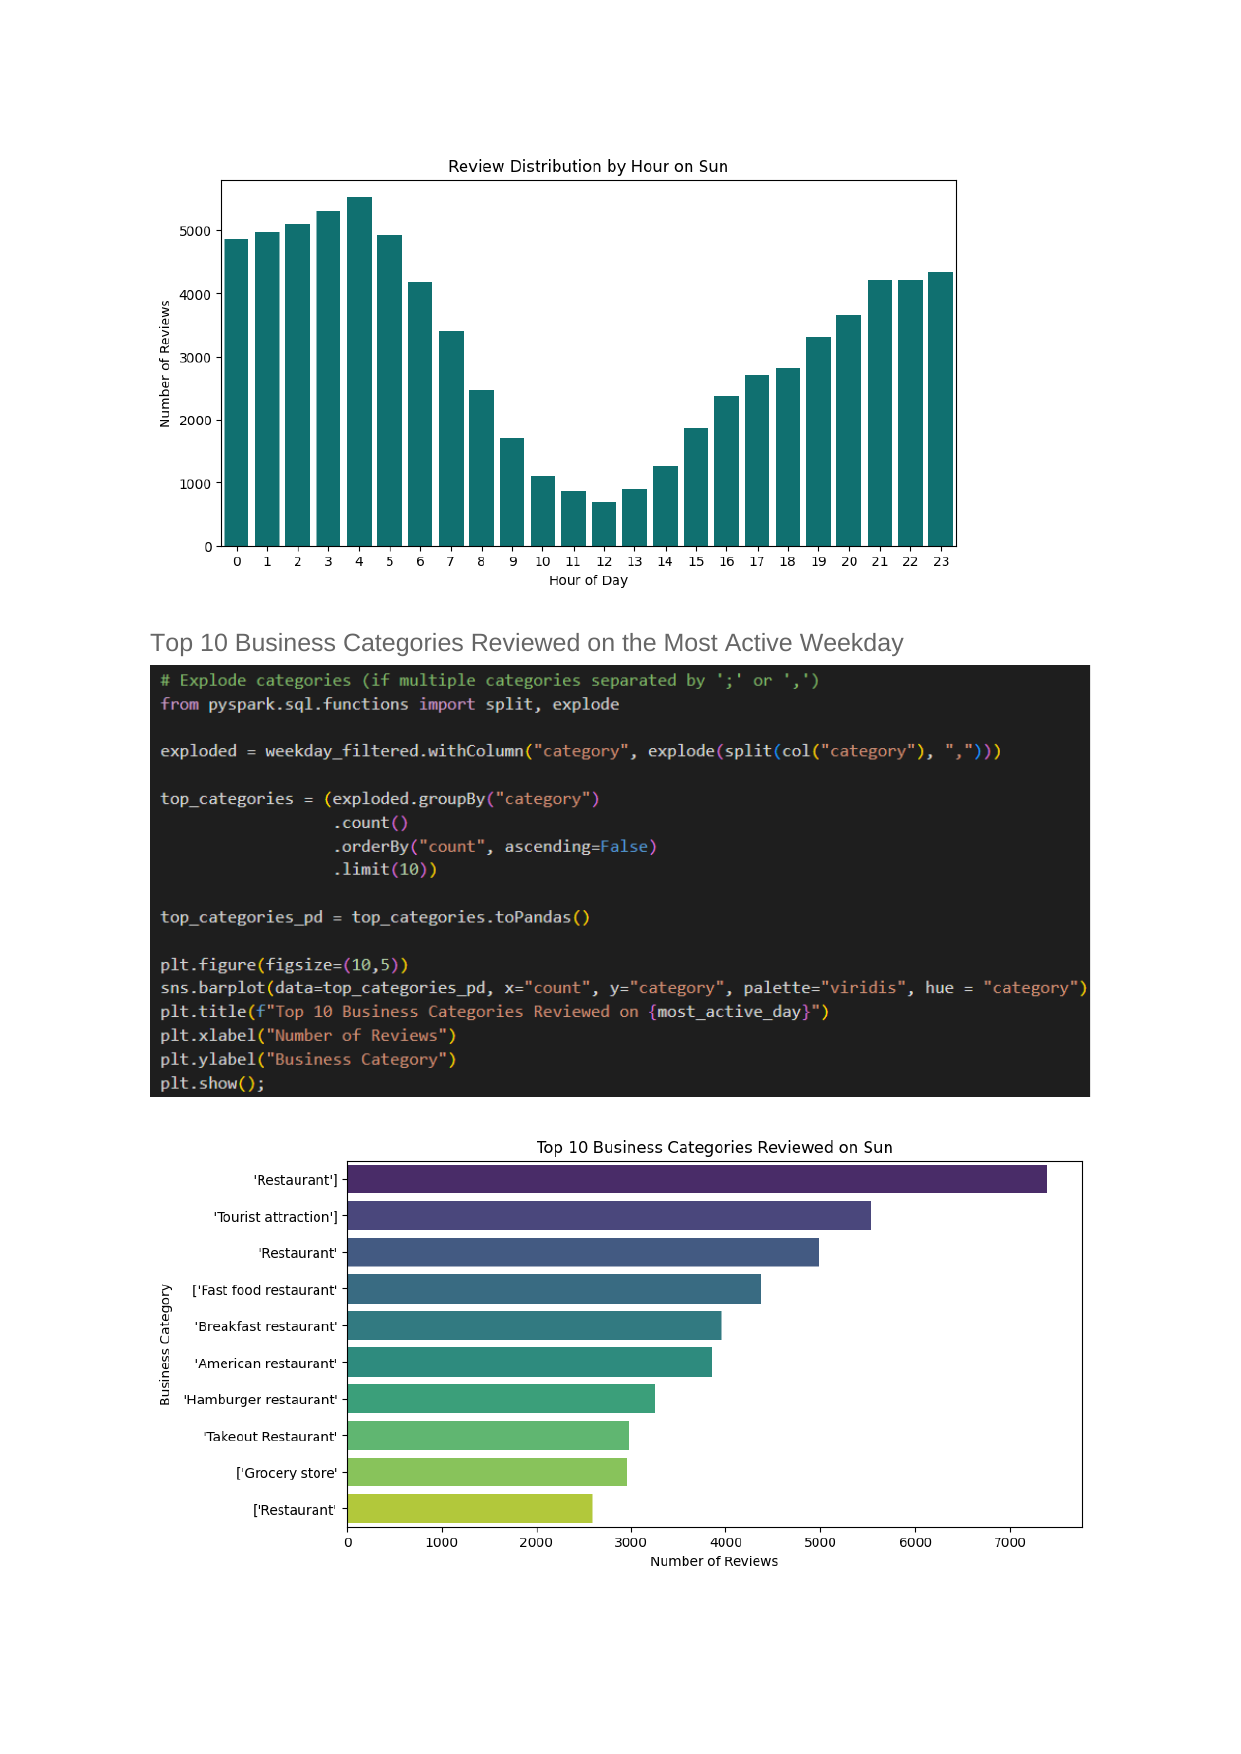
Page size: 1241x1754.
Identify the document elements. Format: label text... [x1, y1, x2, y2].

picture [150, 150, 965, 596]
picture [150, 665, 1091, 1097]
subtitle Top 10 Business Categories Reviewed on the Most Active Weekday [150, 628, 1090, 657]
picture [150, 1130, 1091, 1577]
